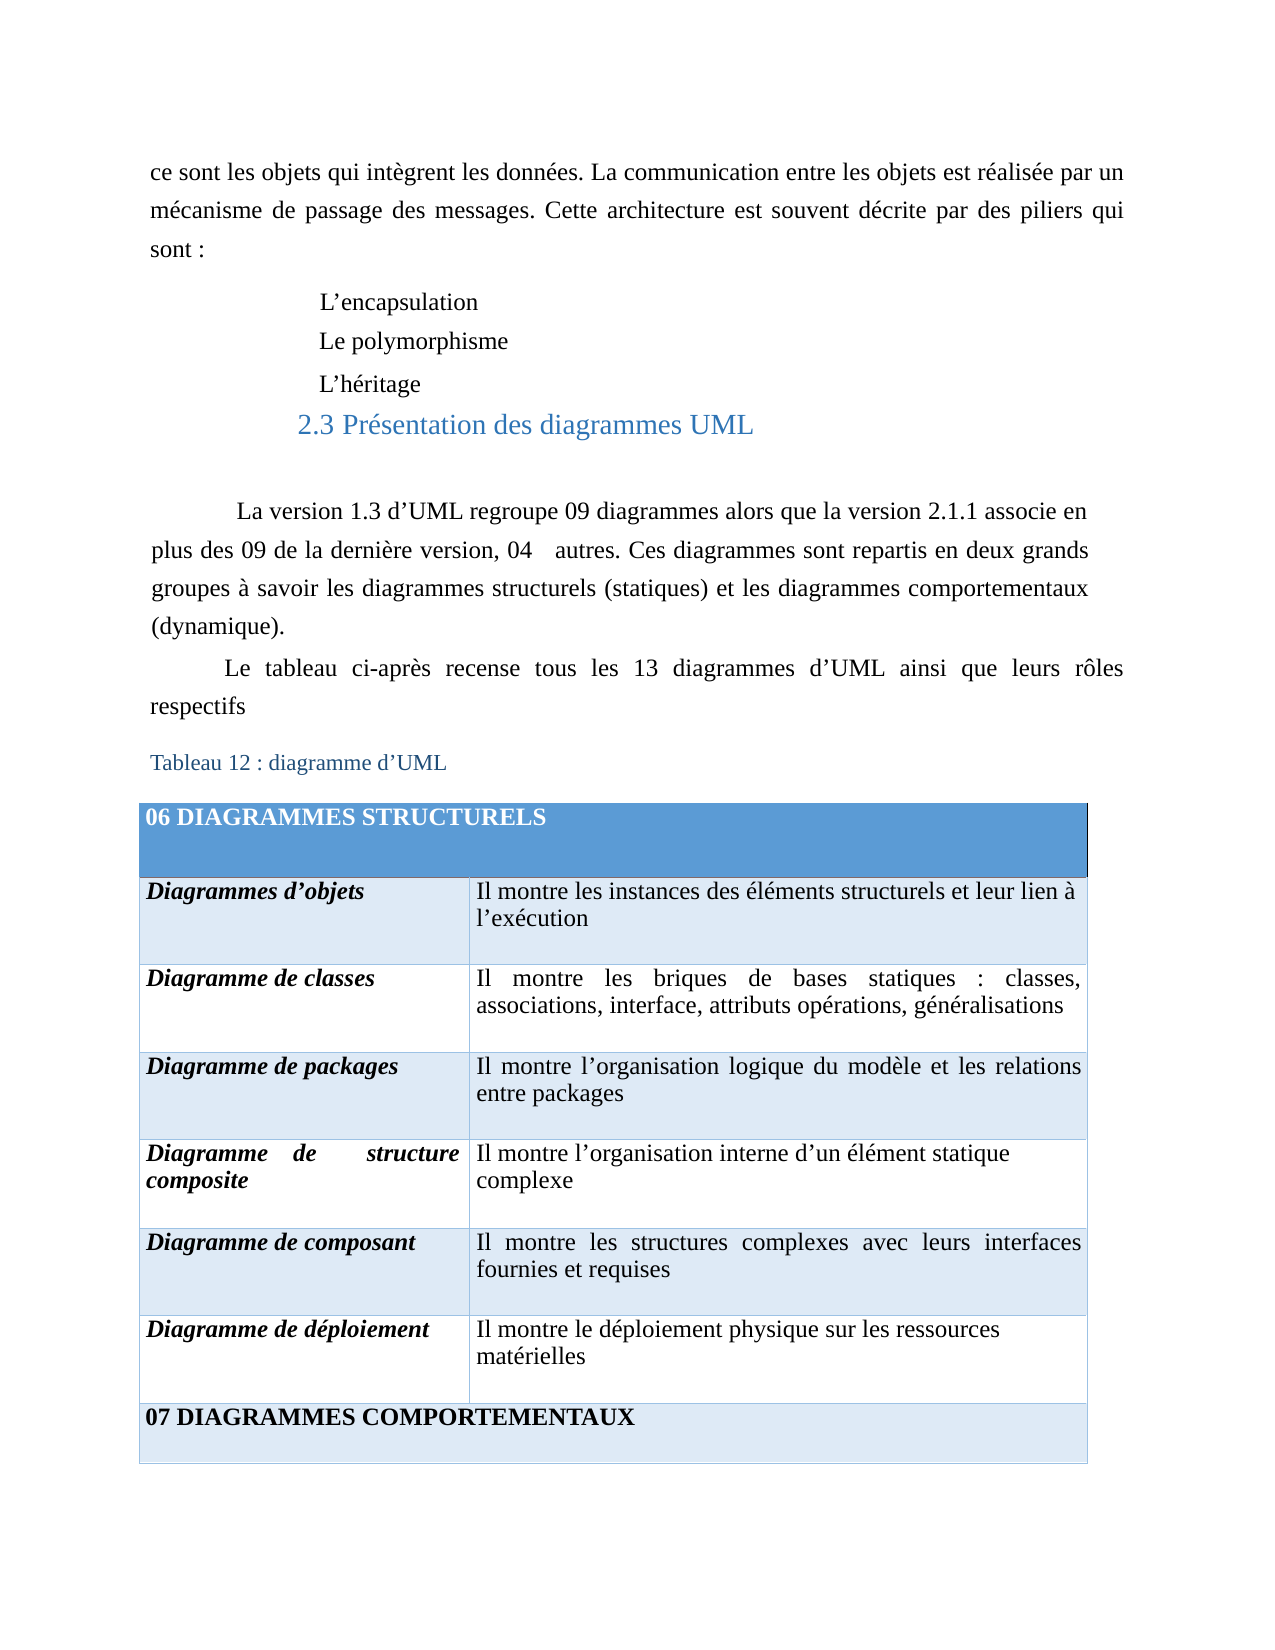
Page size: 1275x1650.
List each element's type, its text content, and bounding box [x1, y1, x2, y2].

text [150, 150, 1125, 265]
table_cell Il montre les briques de bases statiques : classes, associations, interface, attributs opérations, généralisations [470, 964, 1087, 1052]
table_cell Diagramme de structure composite [140, 1140, 469, 1228]
table_header 06 DIAGRAMMES STRUCTURELS [140, 804, 1087, 877]
table_cell Il montre l’organisation logique du modèle et les relations entre packages [470, 1052, 1087, 1139]
table_cell Diagrammes d’objets [140, 878, 469, 964]
table_cell 07 DIAGRAMMES COMPORTEMENTAUX [140, 1403, 1087, 1462]
table_cell Il montre les structures complexes avec leurs interfaces fournies et requises [470, 1228, 1087, 1315]
text L’encapsulation [312, 289, 1125, 316]
table_cell Diagramme de composant [140, 1229, 469, 1315]
text Tableau 12 : diagramme d’UML [150, 748, 1125, 775]
table_cell Diagramme de déploiement [140, 1316, 469, 1402]
table_cell Diagramme de classes [140, 965, 469, 1052]
text La version 1.3 d’UML regroupe 09 diagrammes alors que la version 2.1.1 associe en plus des 09 de la dernière version, 04 autres. Ces diagrammes sont repartis en deux grands groupes à savoir les diagrammes structurels (statiques) et les diagrammes comportementaux (dynamique). [150, 489, 1090, 642]
table_cell Il montre l’organisation interne d’un élément statique complexe [470, 1139, 1087, 1228]
table_cell Il montre les instances des éléments structurels et leur lien à l’exécution [470, 877, 1087, 964]
text Le tableau ci-après recense tous les 13 diagrammes d’UML ainsi que leurs rôles respectifs [150, 646, 1125, 722]
text L’héritage [312, 371, 1125, 397]
text 2.3 Présentation des diagrammes UML [297, 413, 1125, 440]
text Le polymorphisme [312, 328, 1125, 355]
table_cell Il montre le déploiement physique sur les ressources matérielles [470, 1315, 1087, 1402]
table_cell Diagramme de packages [140, 1053, 469, 1139]
